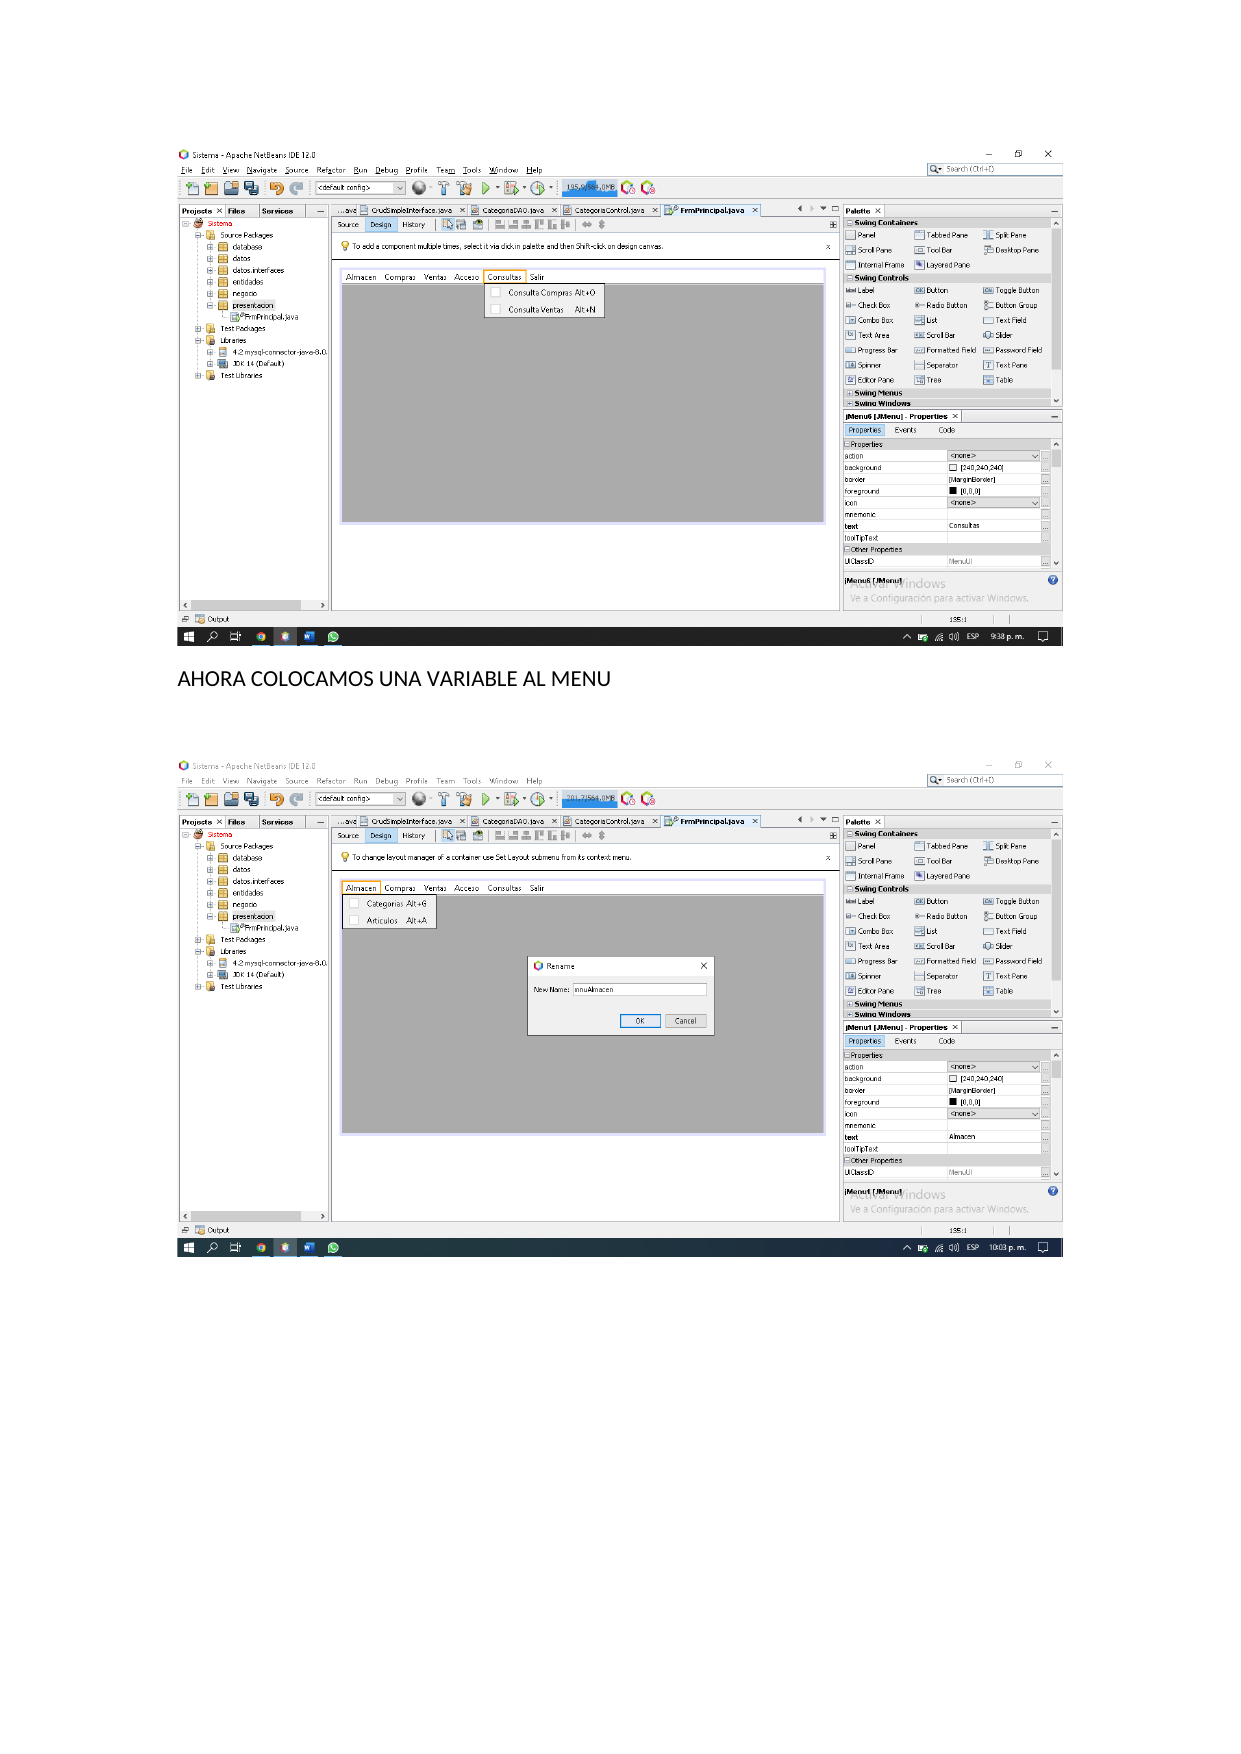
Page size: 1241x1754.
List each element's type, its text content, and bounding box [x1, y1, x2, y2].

picture [177, 147, 1063, 646]
text AHORA COLOCAMOS UNA VARIABLE AL MENU [177, 664, 1063, 692]
picture [177, 758, 1063, 1257]
